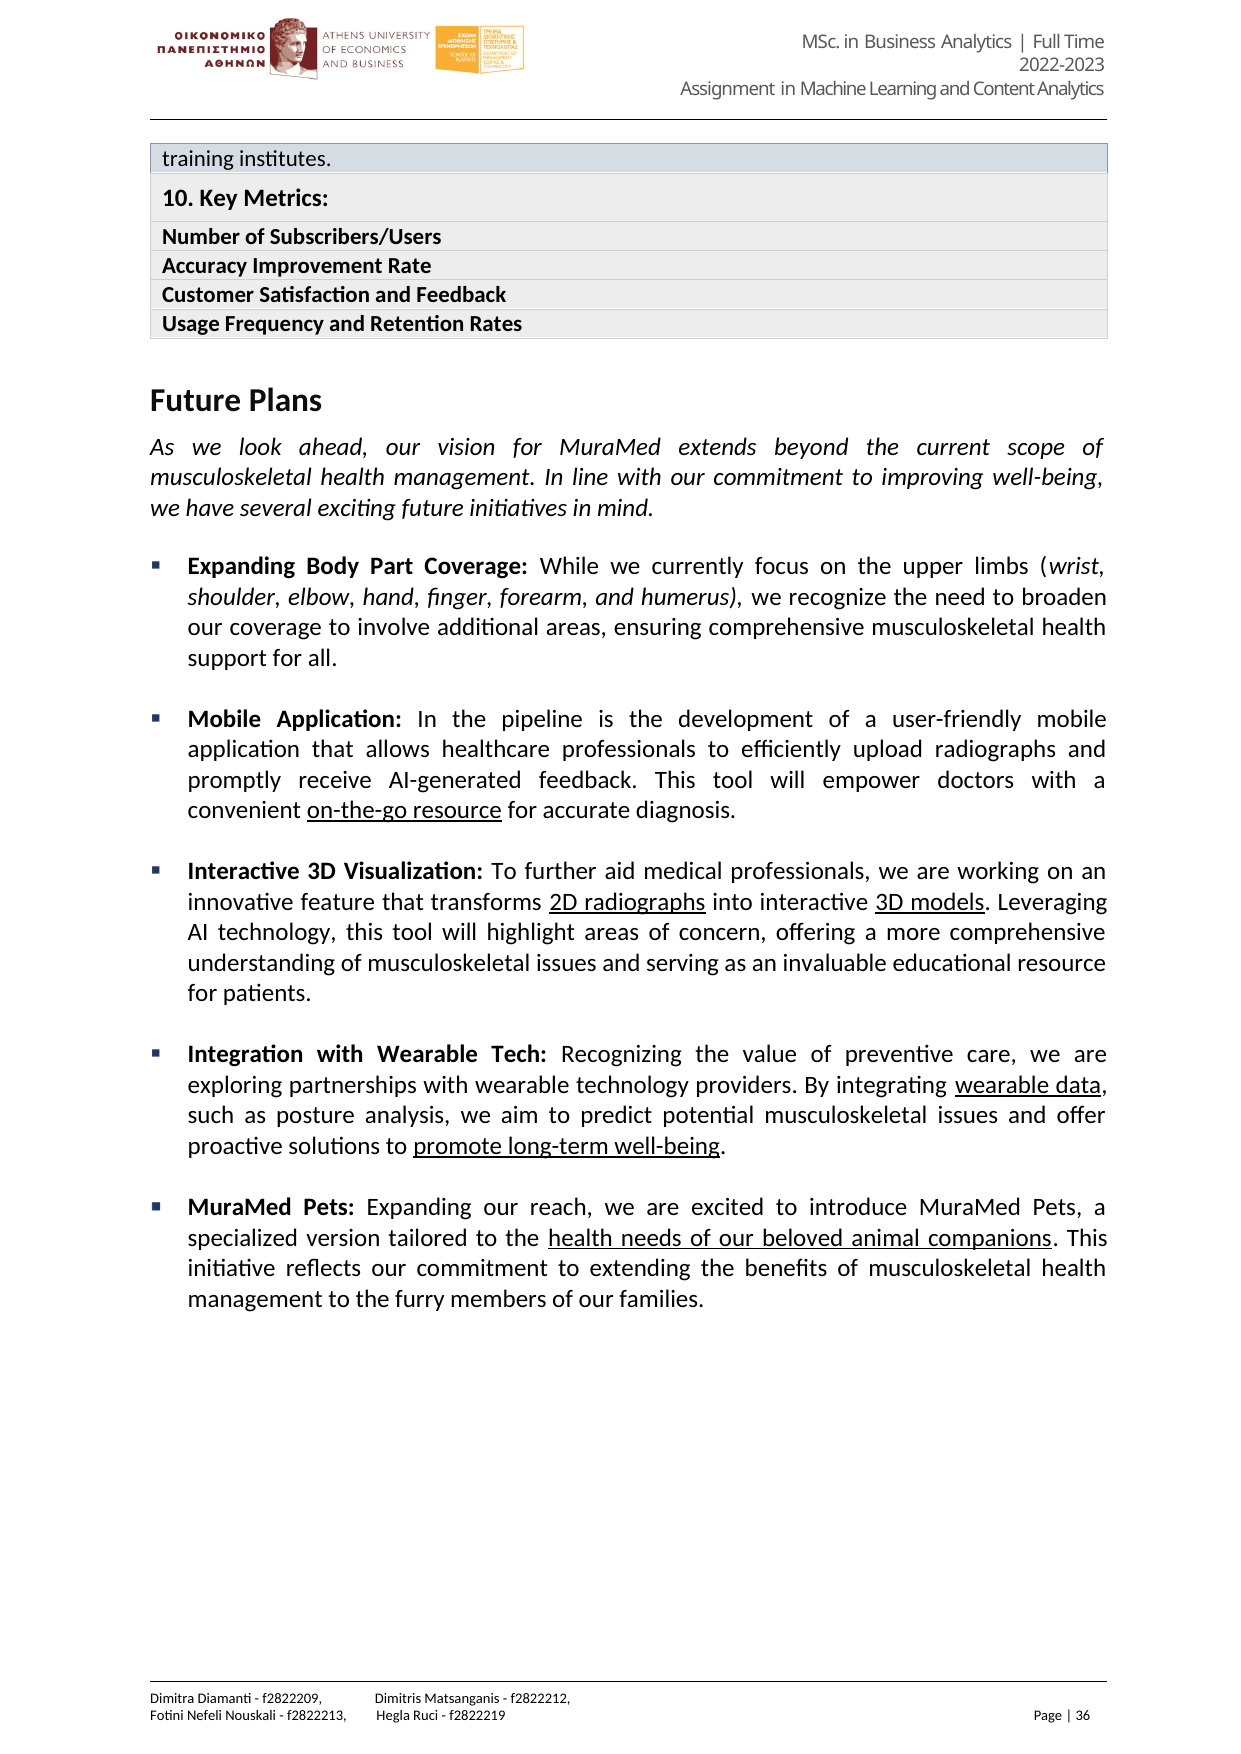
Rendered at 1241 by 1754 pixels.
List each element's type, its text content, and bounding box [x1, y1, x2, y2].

list MuraMed Pets: Expanding our reach, we are excited to introduce MuraMed Pets, a specialized version tailored to the health needs of our beloved animal companions. This initiative reflects our commitment to extending the benefits of musculoskeletal health management to the furry members of our families. [150, 1191, 1107, 1313]
table_cell 10. Key Metrics: [151, 174, 1107, 221]
table_cell Usage Frequency and Retention Rates [151, 310, 1107, 337]
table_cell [151, 144, 1107, 172]
picture [151, 17, 526, 82]
list Expanding Body Part Coverage: While we currently focus on the upper limbs (wrist, shoulder, elbow, hand, finger, forearm, and humerus), we recognize the need to broaden our coverage to involve additional areas, ensuring comprehensive musculoskeletal health support for all. [150, 550, 1107, 672]
list Mobile Application: In the pipeline is the development of a user-friendly mobile application that allows healthcare professionals to efficiently upload radiographs and promptly receive AI-generated feedback. This tool will empower doctors with a convenient on-the-go resource for accurate diagnosis. [150, 703, 1107, 825]
list Integration with Wearable Tech: Recognizing the value of preventive care, we are exploring partnerships with wearable technology providers. By integrating wearable data, such as posture analysis, we aim to predict potential musculoskeletal issues and offer proactive solutions to promote long-term well-being. [150, 1038, 1107, 1161]
subtitle Future Plans [150, 379, 1095, 420]
table_cell Accuracy Improvement Rate [151, 251, 1107, 279]
text As we look ahead, our vision for MuraMed extends beyond the current scope of musculoskeletal health management. In line with our commitment to improving well-being, we have several exciting future initiatives in mind. [150, 431, 1107, 522]
list Interactive 3D Visualization: To further aid medical professionals, we are working on an innovative feature that transforms 2D radiographs into interactive 3D models. Leveraging AI technology, this tool will highlight areas of concern, offering a more comprehensive understanding of musculoskeletal issues and serving as an invaluable educational resource for patients. [150, 855, 1107, 1008]
table_cell Customer Satisfaction and Feedback [151, 280, 1107, 308]
table_cell Number of Subscribers/Users [151, 222, 1107, 250]
